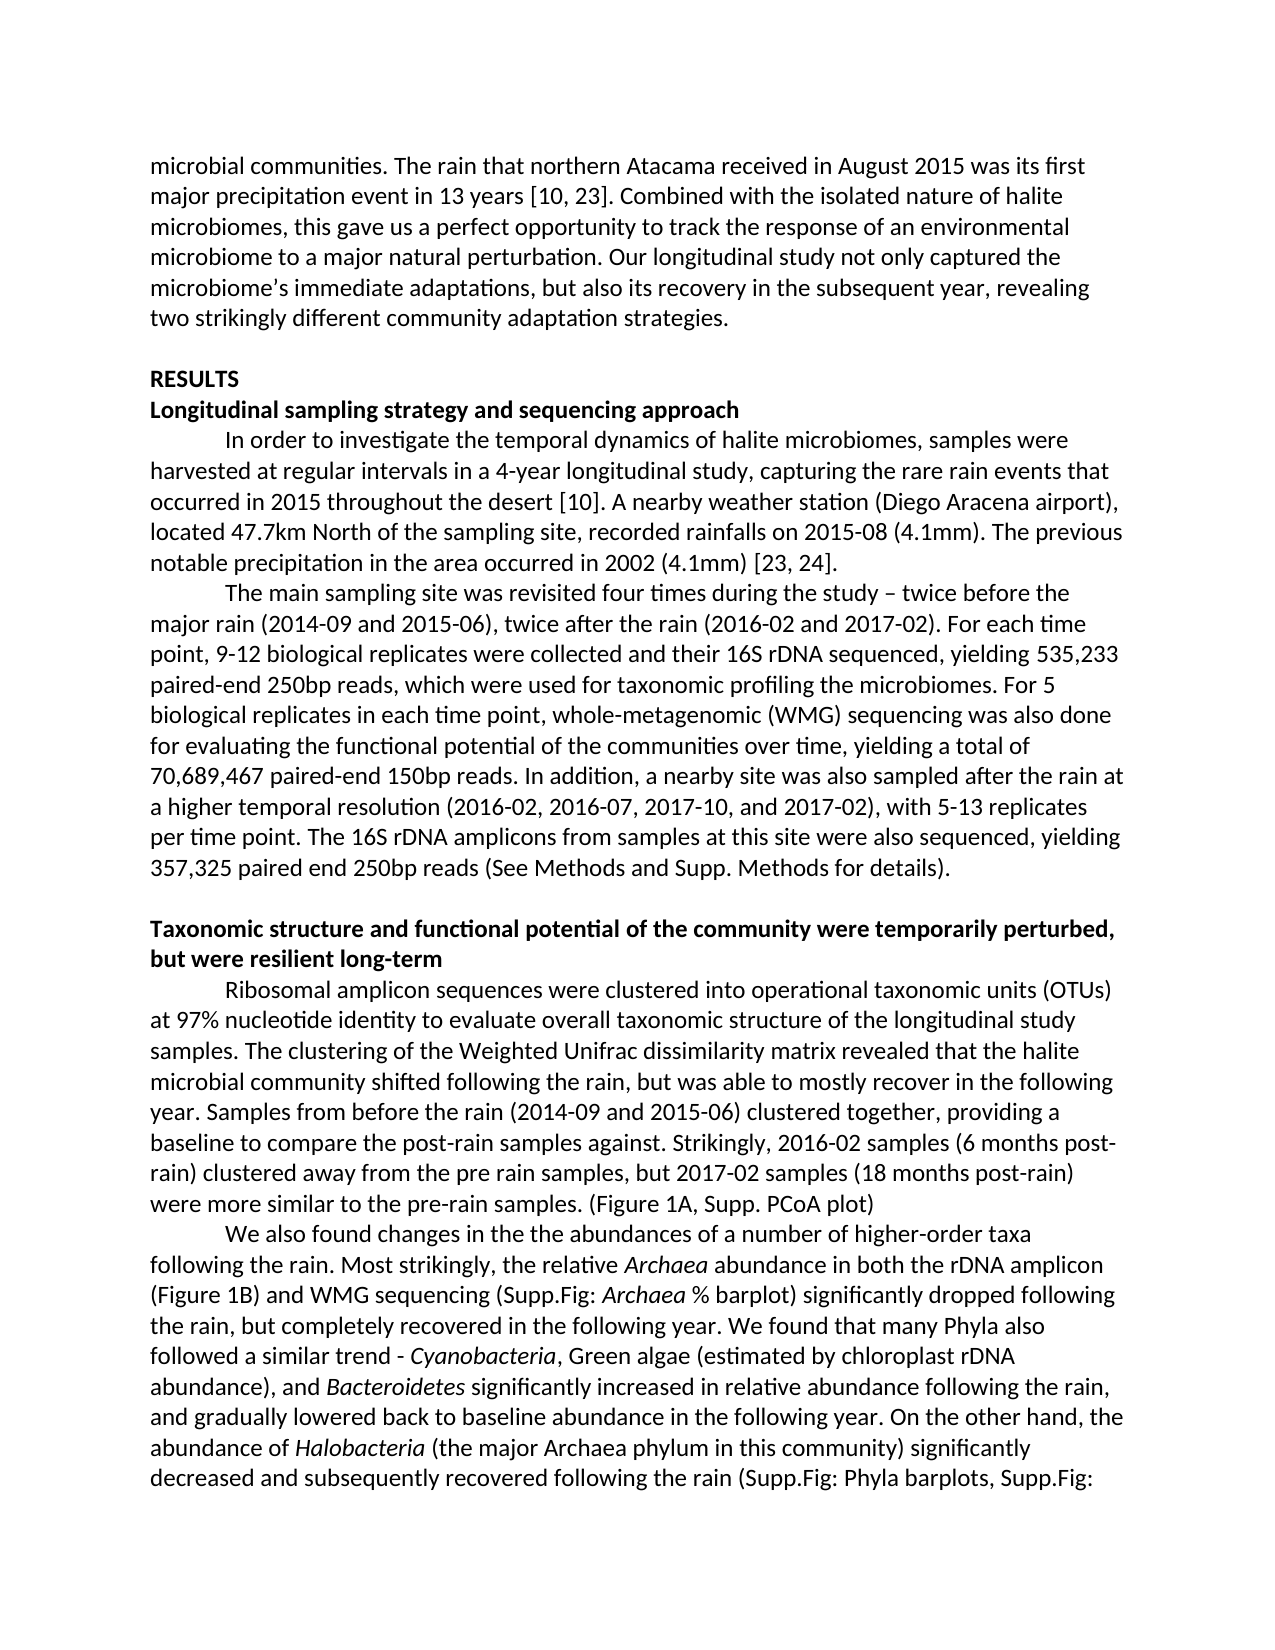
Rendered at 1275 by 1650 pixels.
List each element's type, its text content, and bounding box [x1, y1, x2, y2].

text Taxonomic structure and functional potential of the community were temporarily perturbed, but were resilient long-term [150, 913, 1125, 974]
text The main sampling site was revisited four times during the study – twice before the major rain (2014-09 and 2015-06), twice after the rain (2016-02 and 2017-02). For each time point, 9-12 biological replicates were collected and their 16S rDNA sequenced, yielding 535,233 paired-end 250bp reads, which were used for taxonomic profiling the microbiomes. For 5 biological replicates in each time point, whole-metagenomic (WMG) sequencing was also done for evaluating the functional potential of the communities over time, yielding a total of 70,689,467 paired-end 150bp reads. In addition, a nearby site was also sampled after the rain at a higher temporal resolution (2016-02, 2016-07, 2017-10, and 2017-02), with 5-13 replicates per time point. The 16S rDNA amplicons from samples at this site were also sequenced, yielding 357,325 paired end 250bp reads (See Methods and Supp. Methods for details). [150, 577, 1125, 882]
text Longitudinal sampling strategy and sequencing approach [150, 394, 1125, 425]
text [150, 1218, 1125, 1493]
text Ribosomal amplicon sequences were clustered into operational taxonomic units (OTUs) at 97% nucleotide identity to evaluate overall taxonomic structure of the longitudinal study samples. The clustering of the Weighted Unifrac dissimilarity matrix revealed that the halite microbial community shifted following the rain, but was able to mostly recover in the following year. Samples from before the rain (2014-09 and 2015-06) clustered together, providing a baseline to compare the post-rain samples against. Strikingly, 2016-02 samples (6 months post-rain) clustered away from the pre rain samples, but 2017-02 samples (18 months post-rain) were more similar to the pre-rain samples. (Figure 1A, Supp. PCoA plot) [150, 974, 1125, 1218]
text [150, 150, 1125, 333]
text RESULTS [150, 364, 1125, 394]
text In order to investigate the temporal dynamics of halite microbiomes, samples were harvested at regular intervals in a 4-year longitudinal study, capturing the rare rain events that occurred in 2015 throughout the desert [10]. A nearby weather station (Diego Aracena airport), located 47.7km North of the sampling site, recorded rainfalls on 2015-08 (4.1mm). The previous notable precipitation in the area occurred in 2002 (4.1mm) [23, 24]. [150, 425, 1125, 577]
